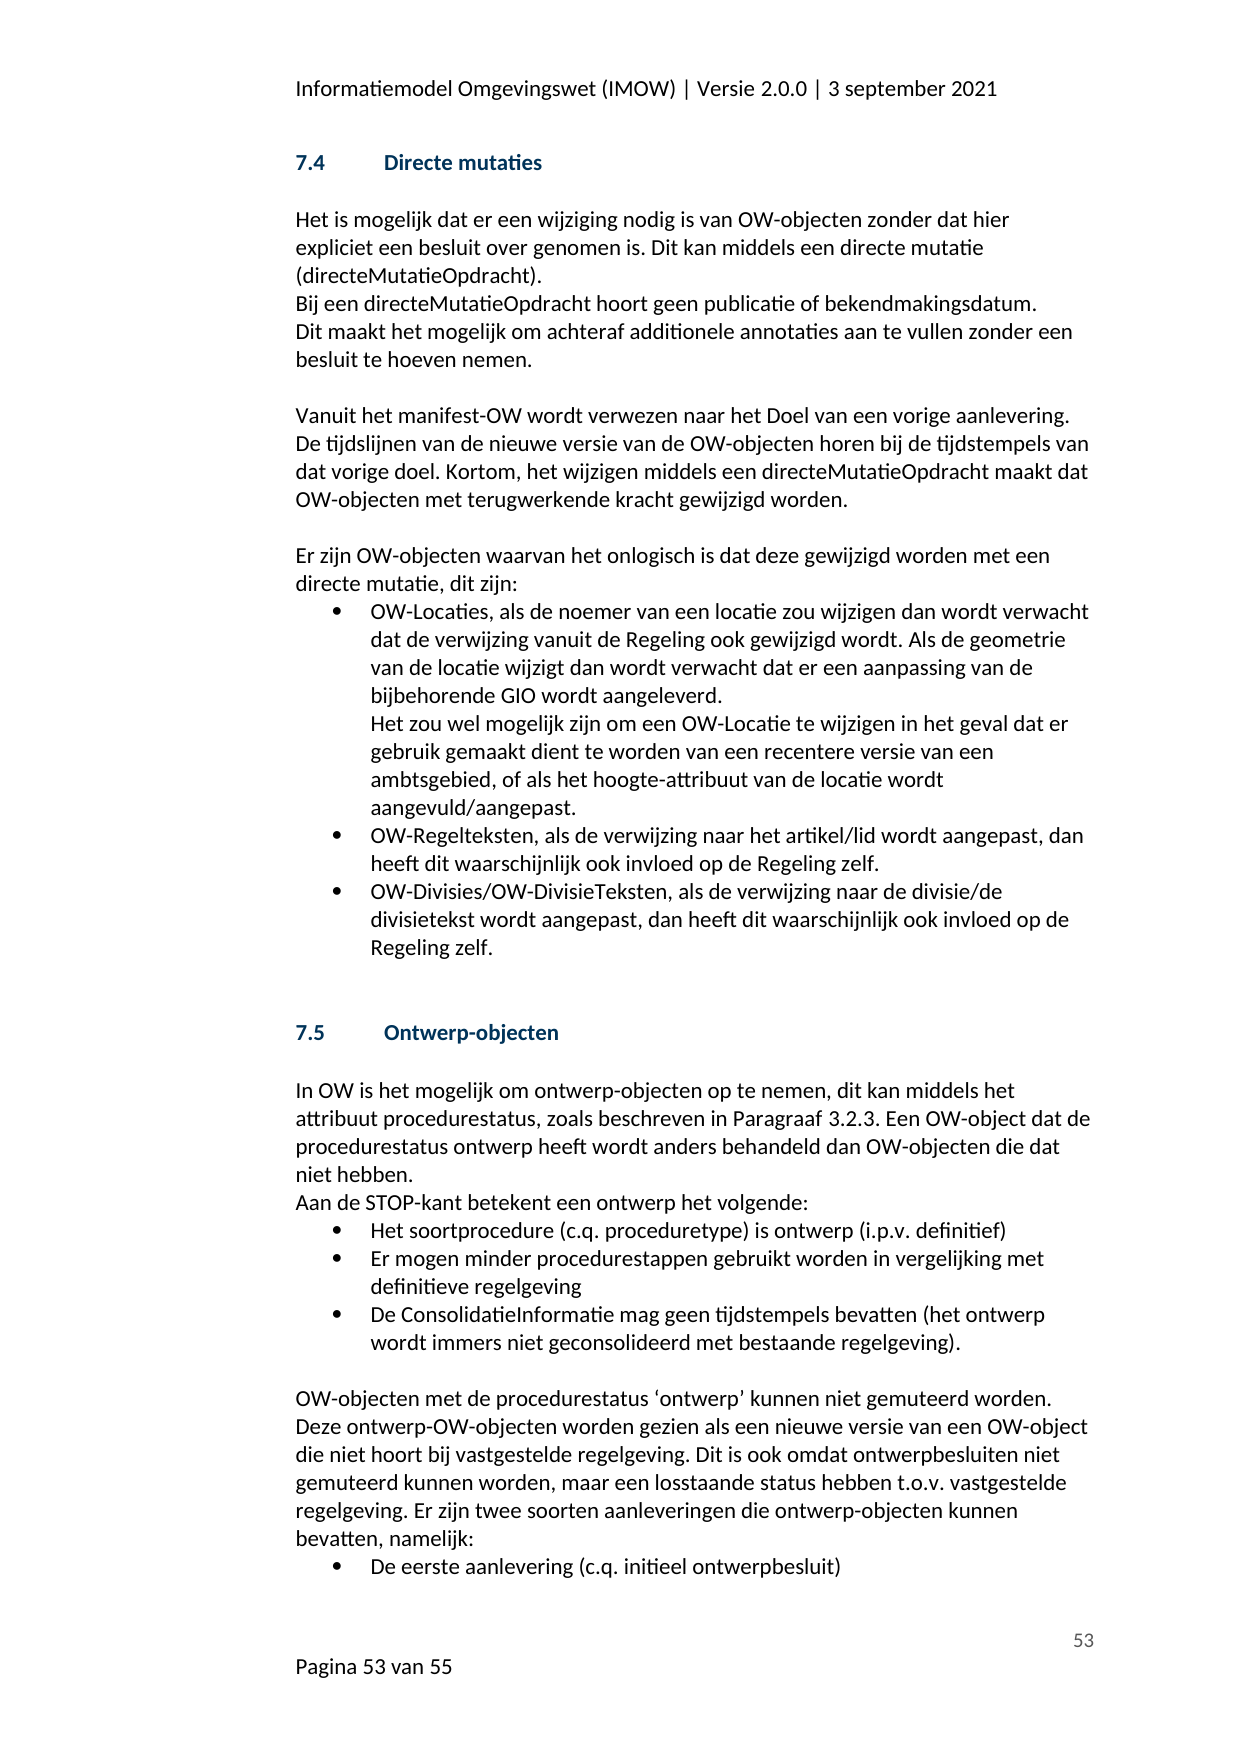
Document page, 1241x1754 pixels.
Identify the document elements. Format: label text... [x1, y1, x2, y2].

text Er zijn OW-objecten waarvan het onlogisch is dat deze gewijzigd worden met een directe mutatie, dit zijn: [295, 541, 1093, 597]
list Het soortprocedure (c.q. proceduretype) is ontwerp (i.p.v. definitief) [333, 1216, 1093, 1244]
text De tijdslijnen van de nieuwe versie van de OW-objecten horen bij de tijdstempels van dat vorige doel. Kortom, het wijzigen middels een directeMutatieOpdracht maakt dat OW-objecten met terugwerkende kracht gewijzigd worden. [295, 429, 1093, 513]
text Dit maakt het mogelijk om achteraf additionele annotaties aan te vullen zonder een besluit te hoeven nemen. [295, 317, 1093, 373]
list Er mogen minder procedurestappen gebruikt worden in vergelijking met definitieve regelgeving [333, 1244, 1093, 1300]
text Aan de STOP-kant betekent een ontwerp het volgende: [295, 1188, 1093, 1216]
list OW-Divisies/OW-DivisieTeksten, als de verwijzing naar de divisie/de divisietekst wordt aangepast, dan heeft dit waarschijnlijk ook invloed op de Regeling zelf. [333, 877, 1093, 961]
text Vanuit het manifest-OW wordt verwezen naar het Doel van een vorige aanlevering. [295, 401, 1093, 429]
text In OW is het mogelijk om ontwerp-objecten op te nemen, dit kan middels het attribuut procedurestatus, zoals beschreven in Paragraaf 3.2.3. Een OW-object dat de procedurestatus ontwerp heeft wordt anders behandeld dan OW-objecten die dat niet hebben. [295, 1076, 1093, 1188]
list OW-Regelteksten, als de verwijzing naar het artikel/lid wordt aangepast, dan heeft dit waarschijnlijk ook invloed op de Regeling zelf. [333, 821, 1093, 877]
text OW-objecten met de procedurestatus ‘ontwerp’ kunnen niet gemuteerd worden. Deze ontwerp-OW-objecten worden gezien als een nieuwe versie van een OW-object die niet hoort bij vastgestelde regelgeving. Dit is ook omdat ontwerpbesluiten niet gemuteerd kunnen worden, maar een losstaande status hebben t.o.v. vastgestelde regelgeving. Er zijn twee soorten aanleveringen die ontwerp-objecten kunnen bevatten, namelijk: [295, 1384, 1093, 1552]
list De eerste aanlevering (c.q. initieel ontwerpbesluit) [333, 1552, 1093, 1580]
subtitle Directe mutaties [295, 148, 1093, 176]
list OW-Locaties, als de noemer van een locatie zou wijzigen dan wordt verwacht dat de verwijzing vanuit de Regeling ook gewijzigd wordt. Als de geometrie van de locatie wijzigt dan wordt verwacht dat er een aanpassing van de bijbehorende GIO wordt aangeleverd. Het zou wel mogelijk zijn om een OW-Locatie te wijzigen in het geval dat er gebruik gemaakt dient te worden van een recentere versie van een ambtsgebied, of als het hoogte-attribuut van de locatie wordt aangevuld/aangepast. [333, 597, 1093, 821]
list De ConsolidatieInformatie mag geen tijdstempels bevatten (het ontwerp wordt immers niet geconsolideerd met bestaande regelgeving). [333, 1300, 1093, 1356]
text Bij een directeMutatieOpdracht hoort geen publicatie of bekendmakingsdatum. [295, 289, 1093, 317]
subtitle Ontwerp-objecten [295, 1018, 1093, 1047]
text Het is mogelijk dat er een wijziging nodig is van OW-objecten zonder dat hier expliciet een besluit over genomen is. Dit kan middels een directe mutatie (directeMutatieOpdracht). [295, 205, 1093, 289]
